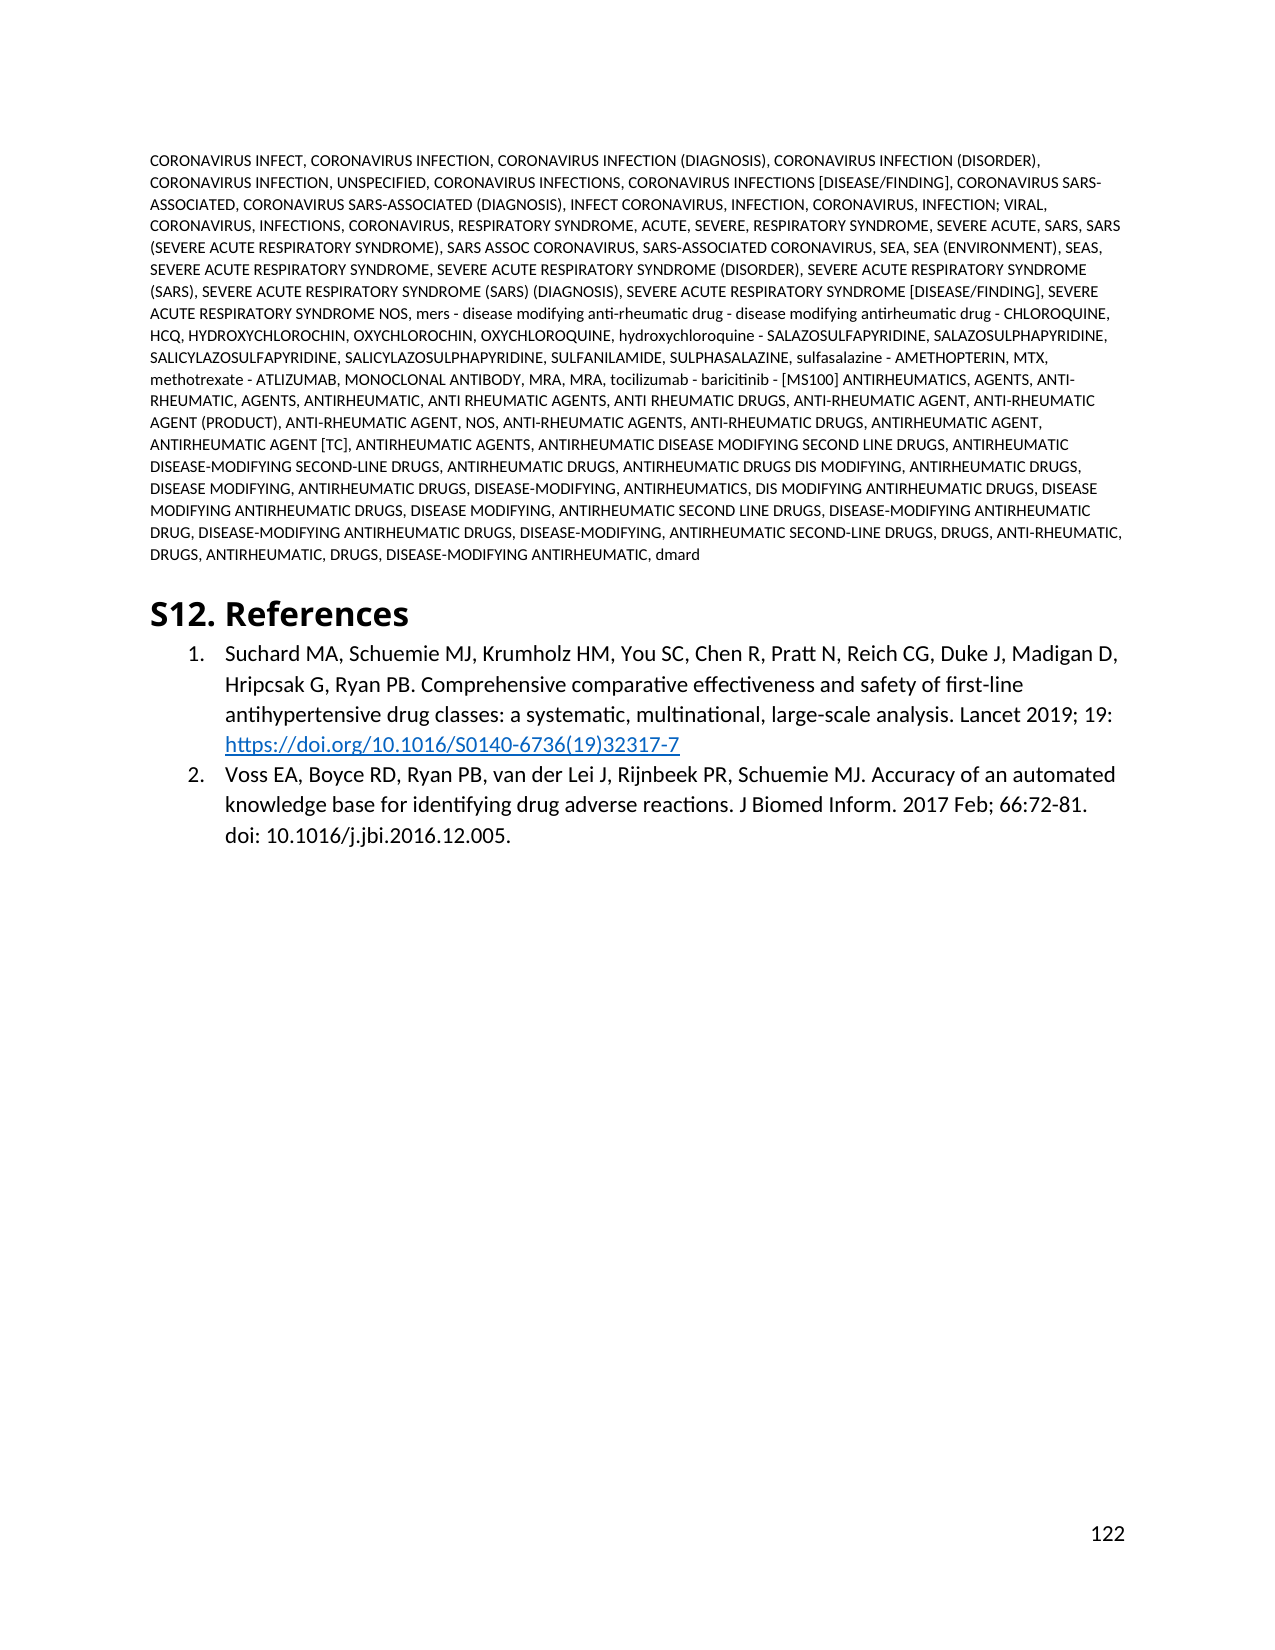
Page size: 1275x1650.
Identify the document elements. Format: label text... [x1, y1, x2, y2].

list Suchard MA, Schuemie MJ, Krumholz HM, You SC, Chen R, Pratt N, Reich CG, Duke J, Madigan D, Hripcsak G, Ryan PB. Comprehensive comparative effectiveness and safety of first-line antihypertensive drug classes: a systematic, multinational, large-scale analysis. Lancet 2019; 19: https://doi.org/10.1016/S0140-6736(19)32317-7 [187, 639, 1125, 758]
subtitle S12. References [150, 591, 1125, 636]
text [150, 150, 1125, 564]
list Voss EA, Boyce RD, Ryan PB, van der Lei J, Rijnbeek PR, Schuemie MJ. Accuracy of an automated knowledge base for identifying drug adverse reactions. J Biomed Inform. 2017 Feb; 66:72-81. doi: 10.1016/j.jbi.2016.12.005. [187, 760, 1125, 849]
